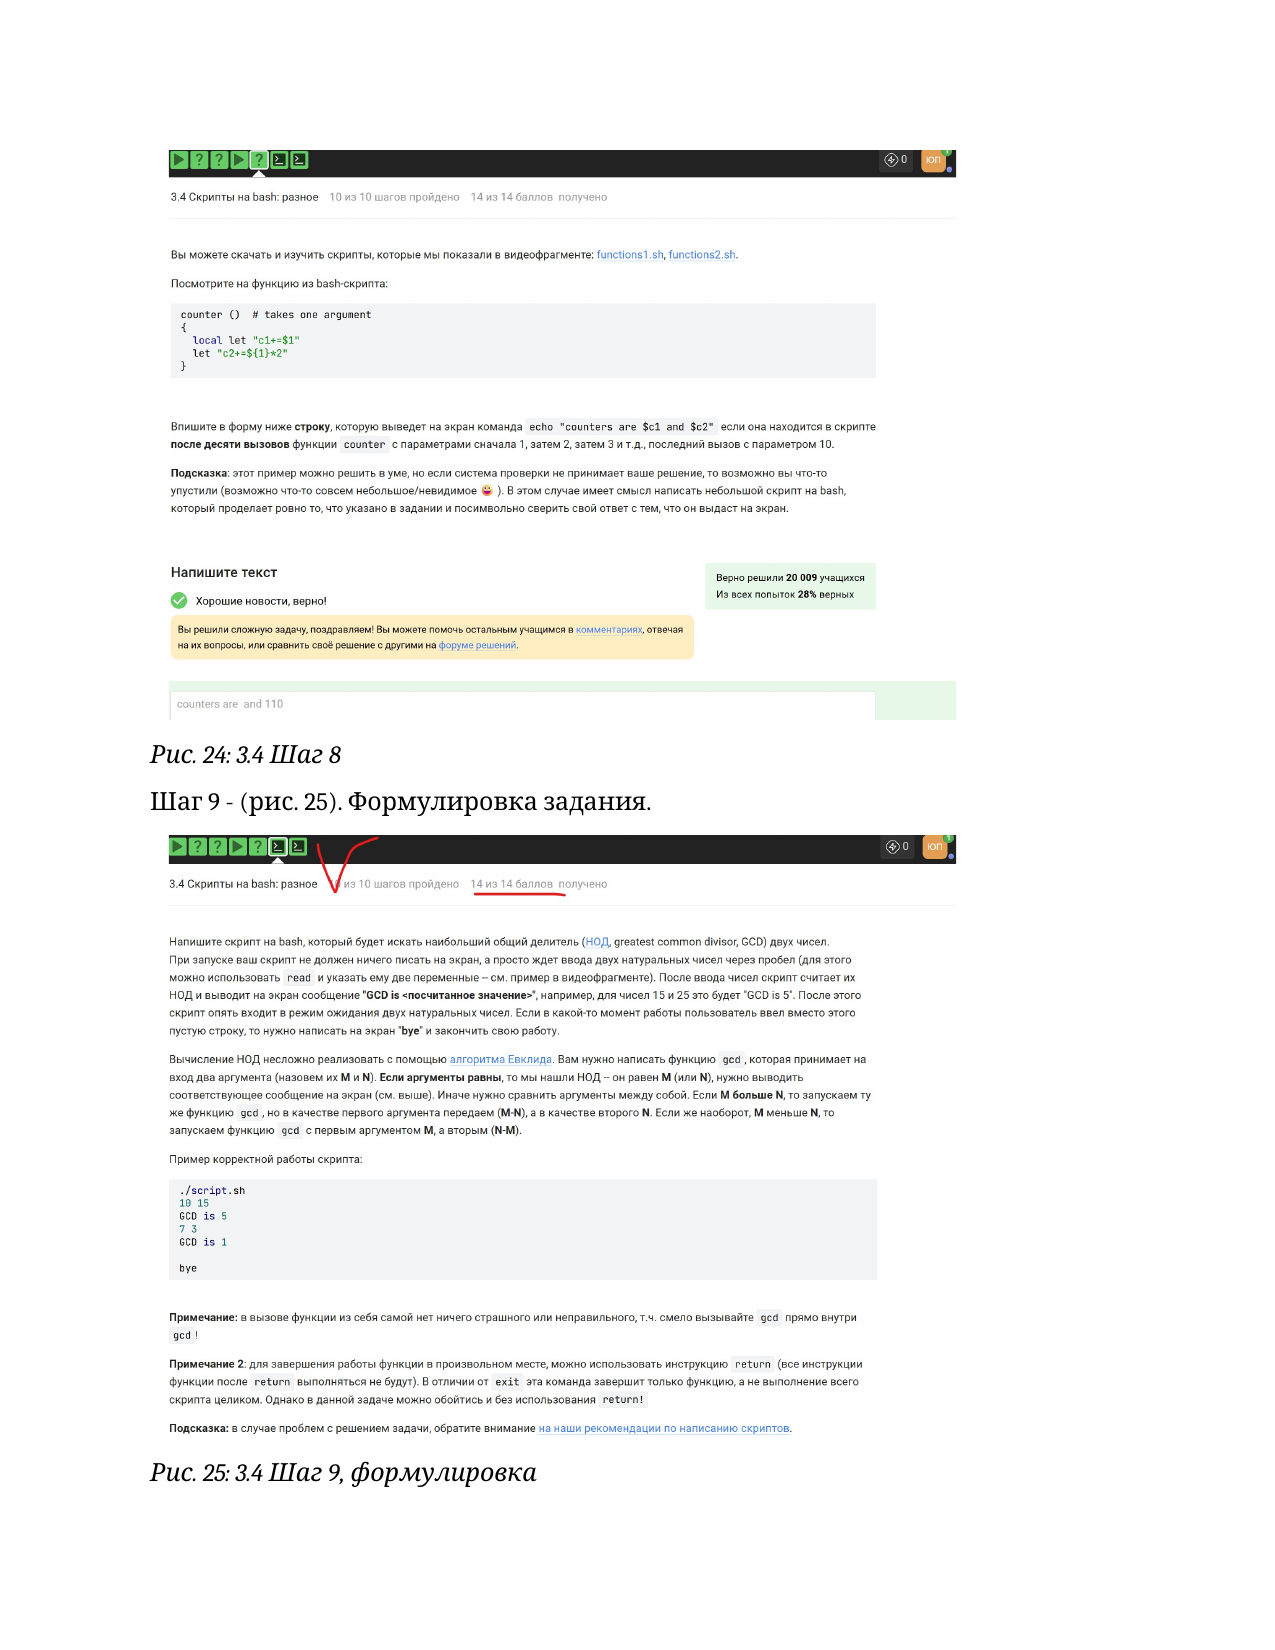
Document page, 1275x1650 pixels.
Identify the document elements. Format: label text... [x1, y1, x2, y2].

text Шаг 9 - (рис. 25). Формулировка задания. [150, 788, 1125, 817]
picture [168, 835, 957, 1438]
text Рис. 25: 3.4 Шаг 9, формулировка [150, 1459, 1125, 1487]
picture [168, 150, 957, 720]
text Рис. 24: 3.4 Шаг 8 [150, 741, 1125, 769]
